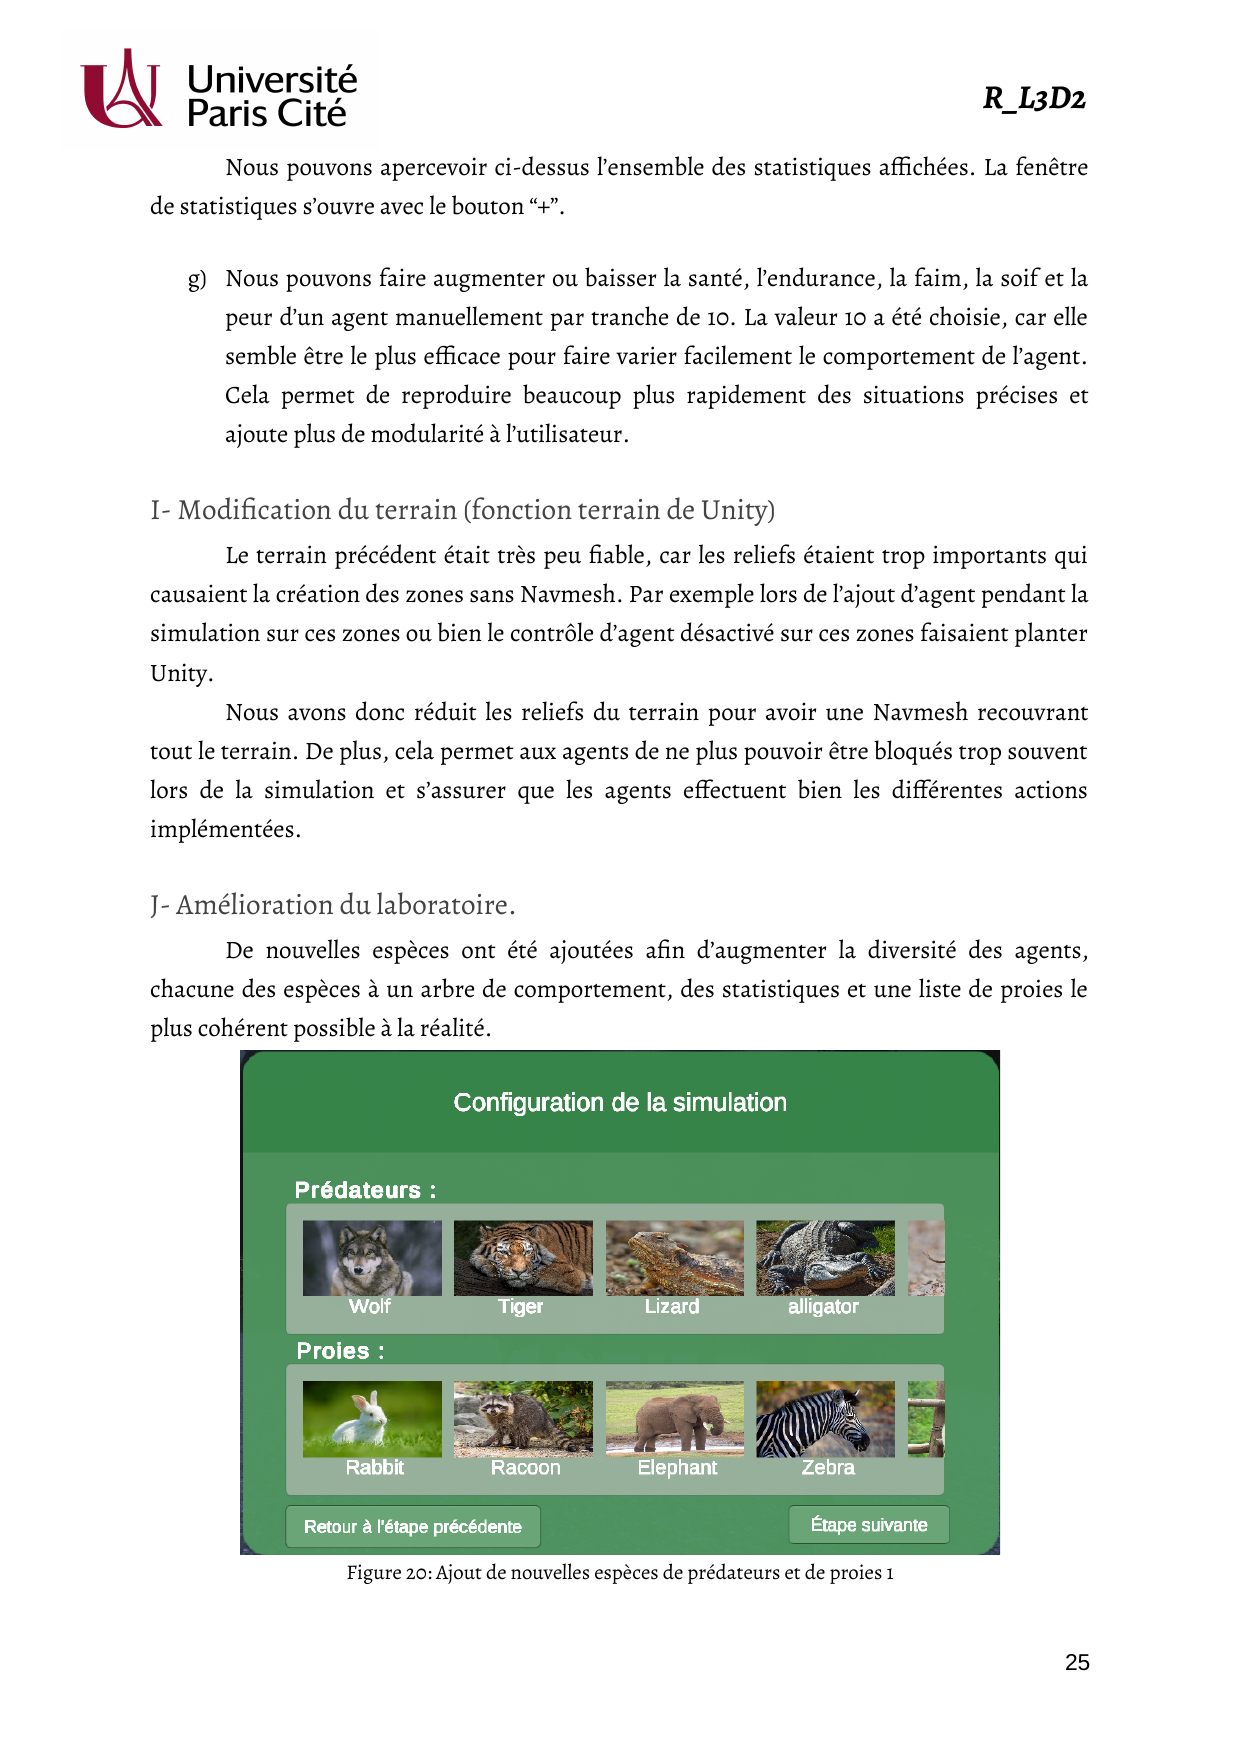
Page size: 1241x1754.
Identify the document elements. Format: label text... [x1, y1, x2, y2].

subtitle I- Modification du terrain (fonction terrain de Unity) [150, 490, 1090, 530]
text Nous pouvons apercevoir ci-dessus l’ensemble des statistiques affichées. La fenêtre de statistiques s’ouvre avec le bouton “+”. [150, 150, 1090, 223]
text Nous avons donc réduit les reliefs du terrain pour avoir une Navmesh recouvrant tout le terrain. De plus, cela permet aux agents de ne plus pouvoir être bloqués trop souvent lors de la simulation et s’assurer que les agents effectuent bien les différentes actions implémentées. [150, 695, 1090, 846]
picture [59, 29, 380, 150]
list Nous pouvons faire augmenter ou baisser la santé, l’endurance, la faim, la soif et la peur d’un agent manuellement par tranche de 10. La valeur 10 a été choisie, car elle semble être le plus efficace pour faire varier facilement le comportement de l’agent. Cela permet de reproduire beaucoup plus rapidement des situations précises et ajoute plus de modularité à l’utilisateur. [187, 261, 1090, 452]
subtitle J- Amélioration du laboratoire. [150, 885, 1090, 924]
text Le terrain précédent était très peu fiable, car les reliefs étaient trop importants qui causaient la création des zones sans Navmesh. Par exemple lors de l’ajout d’agent pendant la simulation sur ces zones ou bien le contrôle d’agent désactivé sur ces zones faisaient planter Unity. [150, 538, 1090, 689]
text Figure 20: Ajout de nouvelles espèces de prédateurs et de proies 1 [150, 1558, 1090, 1586]
text De nouvelles espèces ont été ajoutées afin d’augmenter la diversité des agents, chacune des espèces à un arbre de comportement, des statistiques et une liste de proies le plus cohérent possible à la réalité. [150, 933, 1090, 1045]
picture [240, 1050, 1001, 1555]
